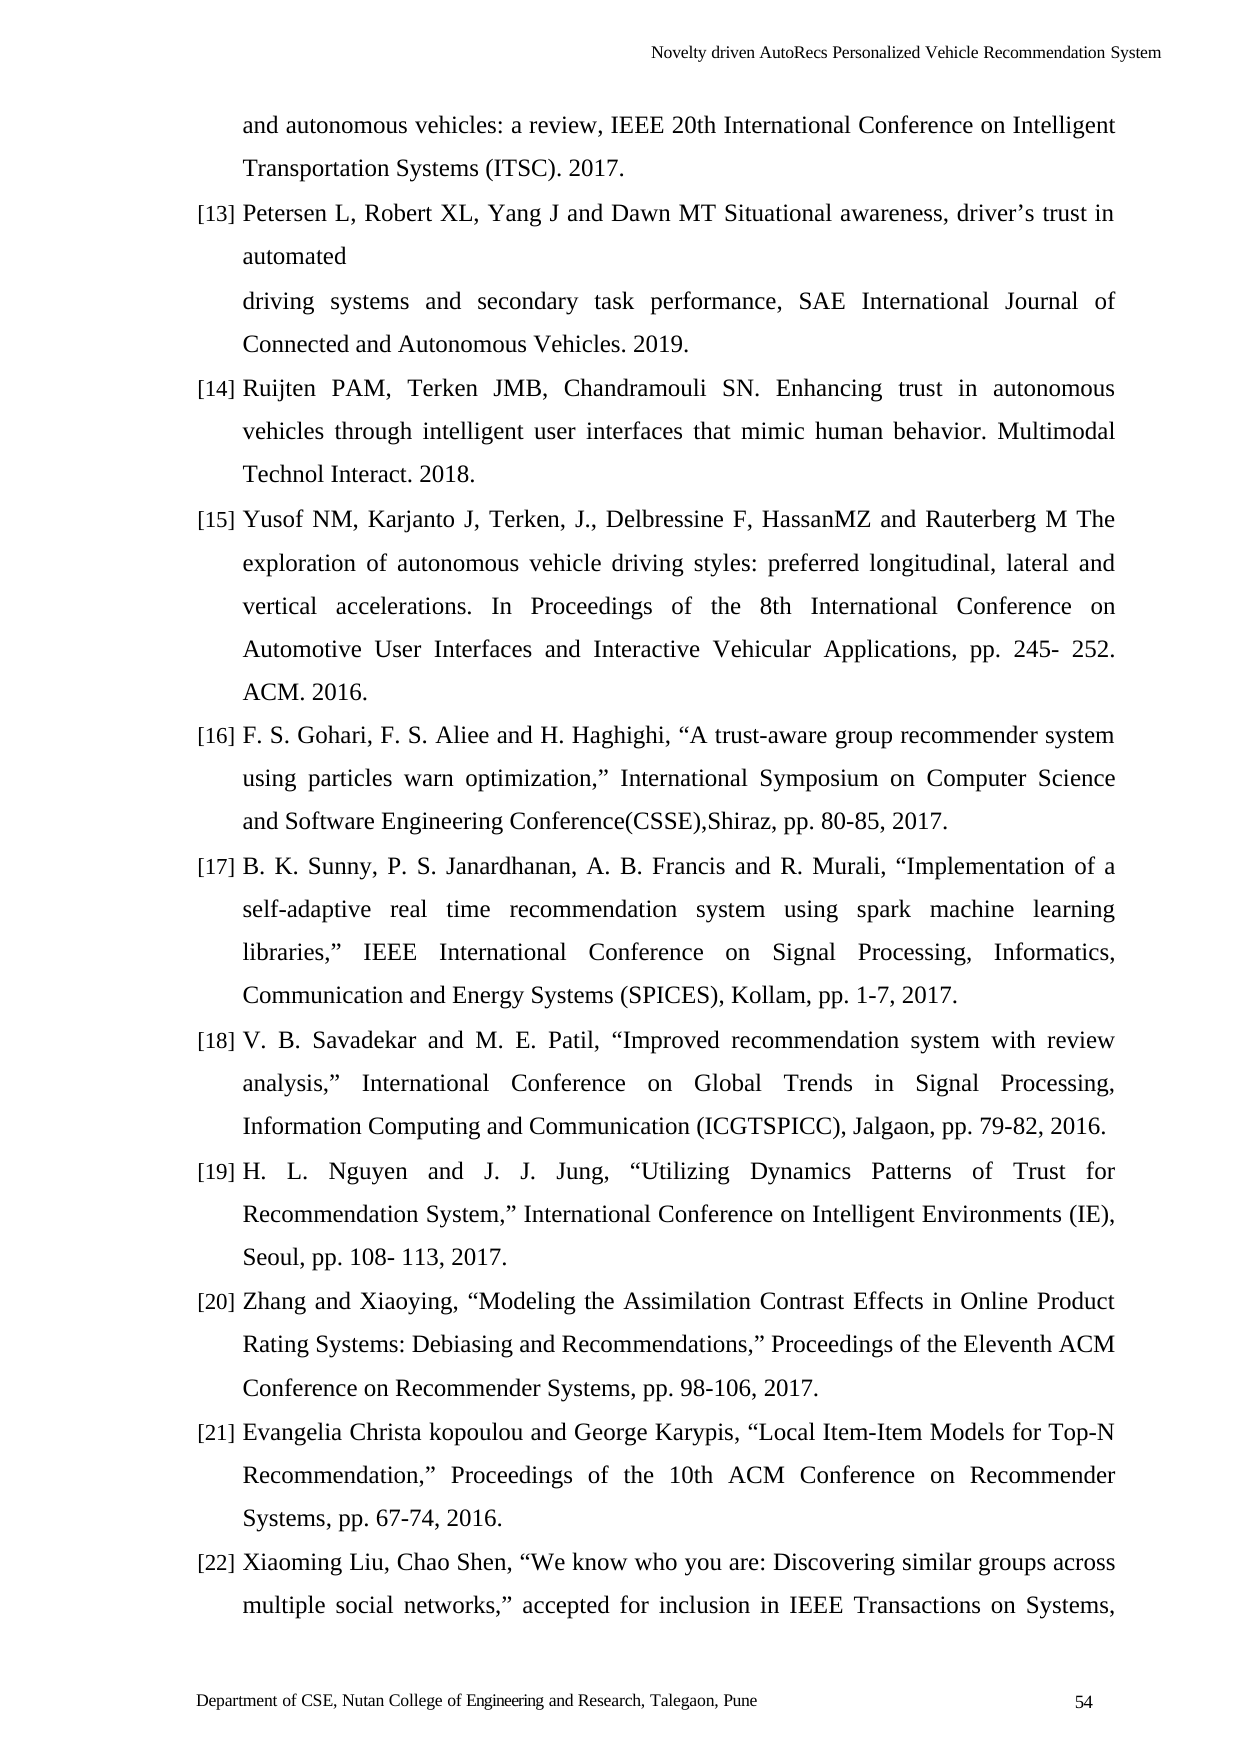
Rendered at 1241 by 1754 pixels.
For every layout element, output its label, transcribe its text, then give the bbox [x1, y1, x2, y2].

list F. S. Gohari, F. S. Aliee and H. Haghighi, “A trust-aware group recommender system using particles warn optimization,” International Symposium on Computer Science and Software Engineering Conference(CSSE),Shiraz, pp. 80-85, 2017. [197, 808, 1116, 923]
list Yusof NM, Karjanto J, Terken, J., Delbressine F, HassanMZ and Rauterberg M The exploration of autonomous vehicle driving styles: preferred longitudinal, lateral and vertical accelerations. In Proceedings of the 8th International Conference on Automotive User Interfaces and Interactive Vehicular Applications, pp. 245- 252. ACM. 2016. [197, 592, 1116, 793]
list Petersen L, Robert XL, Yang J and Dawn MT Situational awareness, driver’s trust in automated [197, 286, 1116, 358]
list H. L. Nguyen and J. J. Jung, “Utilizing Dynamics Patterns of Trust for Recommendation System,” International Conference on Intelligent Environments (IE), Seoul, pp. 108- 113, 2017. [197, 1243, 1116, 1358]
list Evangelia Christa kopoulou and George Karypis, “Local Item-Item Models for Top-N Recommendation,” Proceedings of the 10th ACM Conference on Recommender Systems, pp. 67-74, 2016. [197, 1505, 1116, 1620]
list V. B. Savadekar and M. E. Patil, “Improved recommendation system with review analysis,” International Conference on Global Trends in Signal Processing, Information Computing and Communication (ICGTSPICC), Jalgaon, pp. 79-82, 2016. [197, 1113, 1116, 1228]
list driving systems and secondary task performance, SAE International Journal of Connected and Autonomous Vehicles. 2019. [242, 373, 1116, 445]
list B. K. Sunny, P. S. Janardhanan, A. B. Francis and R. Murali, “Implementation of a self-adaptive real time recommendation system using spark machine learning libraries,” IEEE International Conference on Signal Processing, Informatics, Communication and Energy Systems (SPICES), Kollam, pp. 1-7, 2017. [197, 939, 1116, 1097]
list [197, 110, 1116, 139]
list Ruijten PAM, Terken JMB, Chandramouli SN. Enhancing trust in autonomous vehicles through intelligent user interfaces that mimic human behavior. Multimodal Technol Interact. 2018. [197, 461, 1116, 576]
list Zhang and Xiaoying, “Modeling the Assimilation Contrast Effects in Online Product Rating Systems: Debiasing and Recommendations,” Proceedings of the Eleventh ACM Conference on Recommender Systems, pp. 98-106, 2017. [197, 1374, 1116, 1489]
list Hasenjager M and Wersing H Personalization in advanced driver assistance systems and autonomous vehicles: a review, IEEE 20th International Conference on Intelligent Transportation Systems (ITSC). 2017. [197, 155, 1116, 270]
